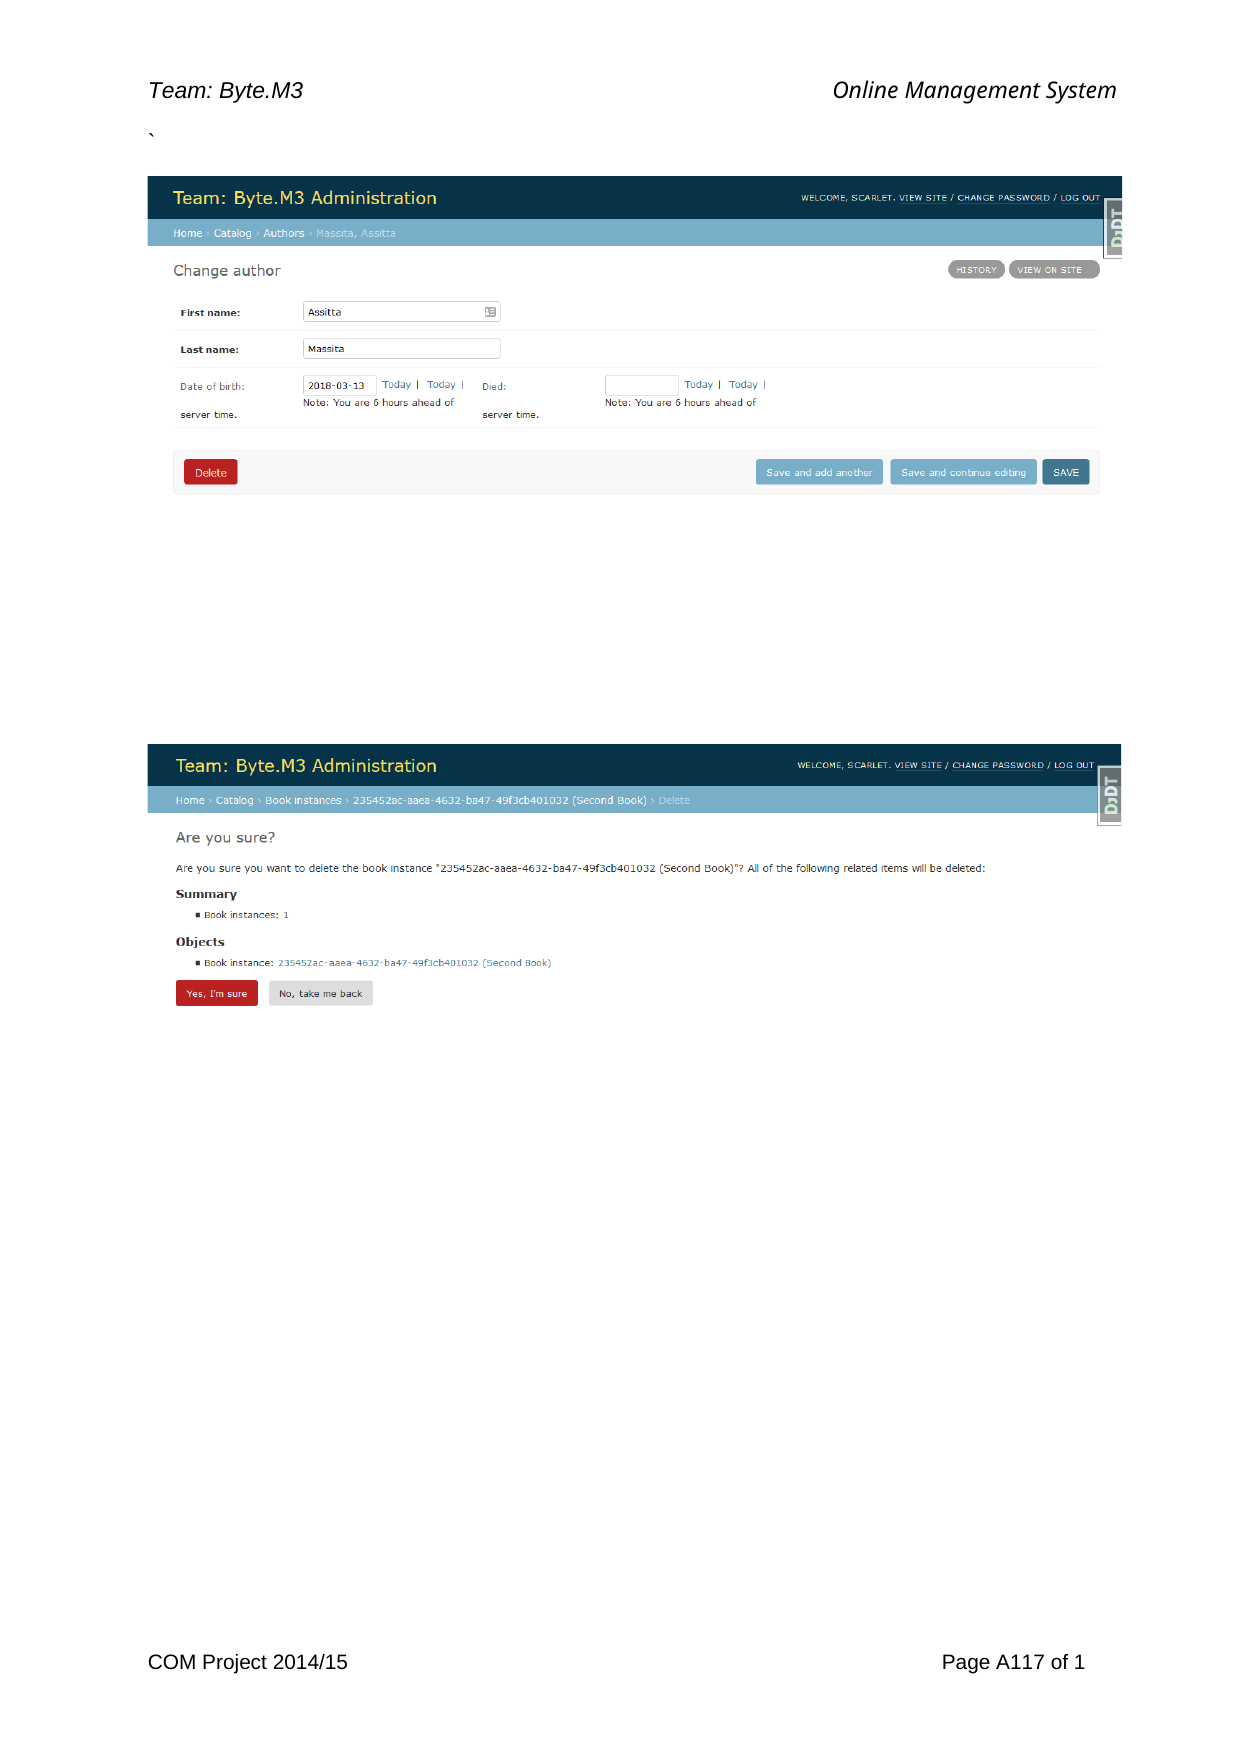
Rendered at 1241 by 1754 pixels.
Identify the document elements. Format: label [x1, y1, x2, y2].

picture [147, 744, 1122, 1238]
picture [147, 176, 1123, 674]
